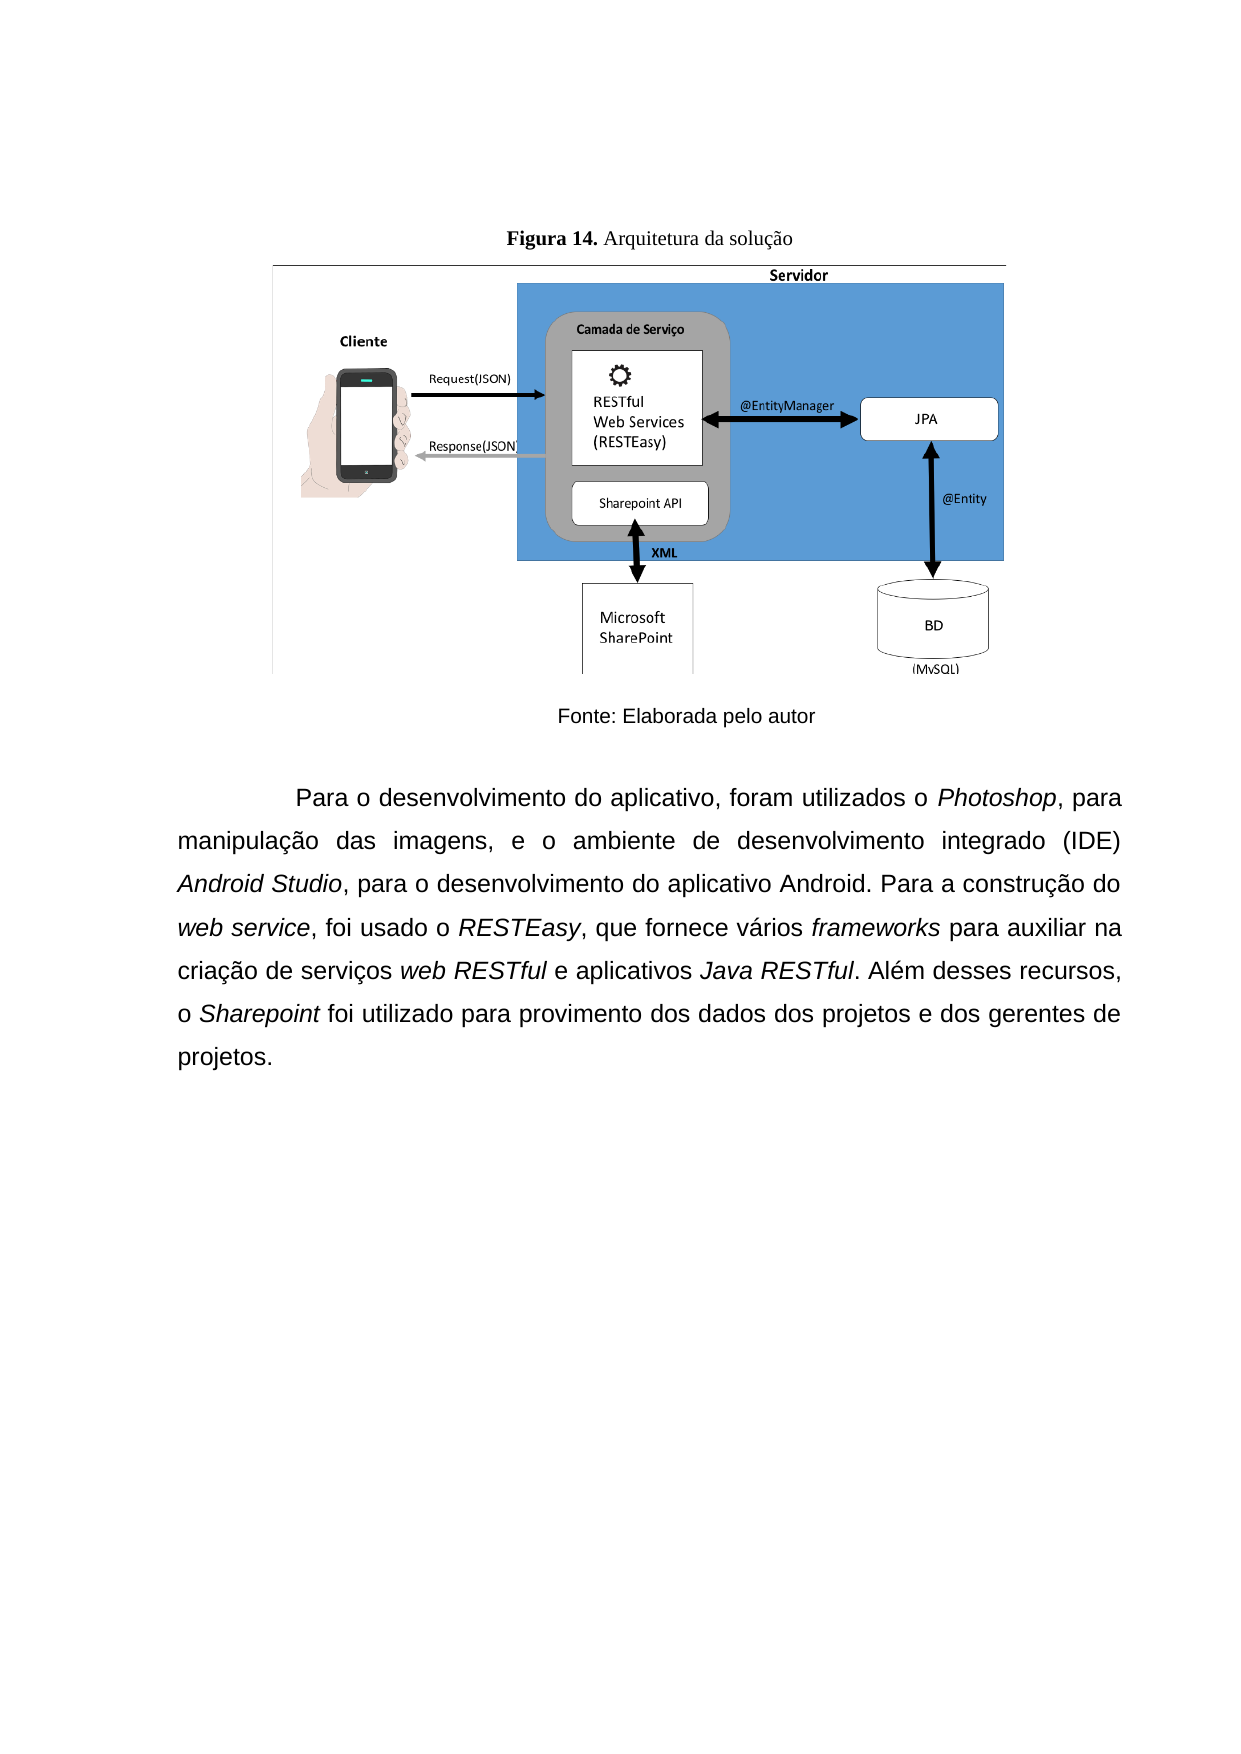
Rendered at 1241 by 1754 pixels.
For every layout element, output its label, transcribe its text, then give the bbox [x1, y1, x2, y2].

picture [272, 265, 1007, 674]
text Para o desenvolvimento do aplicativo, foram utilizados o Photoshop, para manipulação das imagens, e o ambiente de desenvolvimento integrado (IDE) Android Studio, para o desenvolvimento do aplicativo Android. Para a construção do web service, foi usado o RESTEasy, que fornece vários frameworks para auxiliar na criação de serviços web RESTful e aplicativos Java RESTful. Além desses recursos, o Sharepoint foi utilizado para provimento dos dados dos projetos e dos gerentes de projetos. [177, 783, 1122, 1071]
text Figura 14. Arquitetura da solução [177, 226, 1122, 250]
text Fonte: Elaborada pelo autor [251, 704, 1122, 728]
